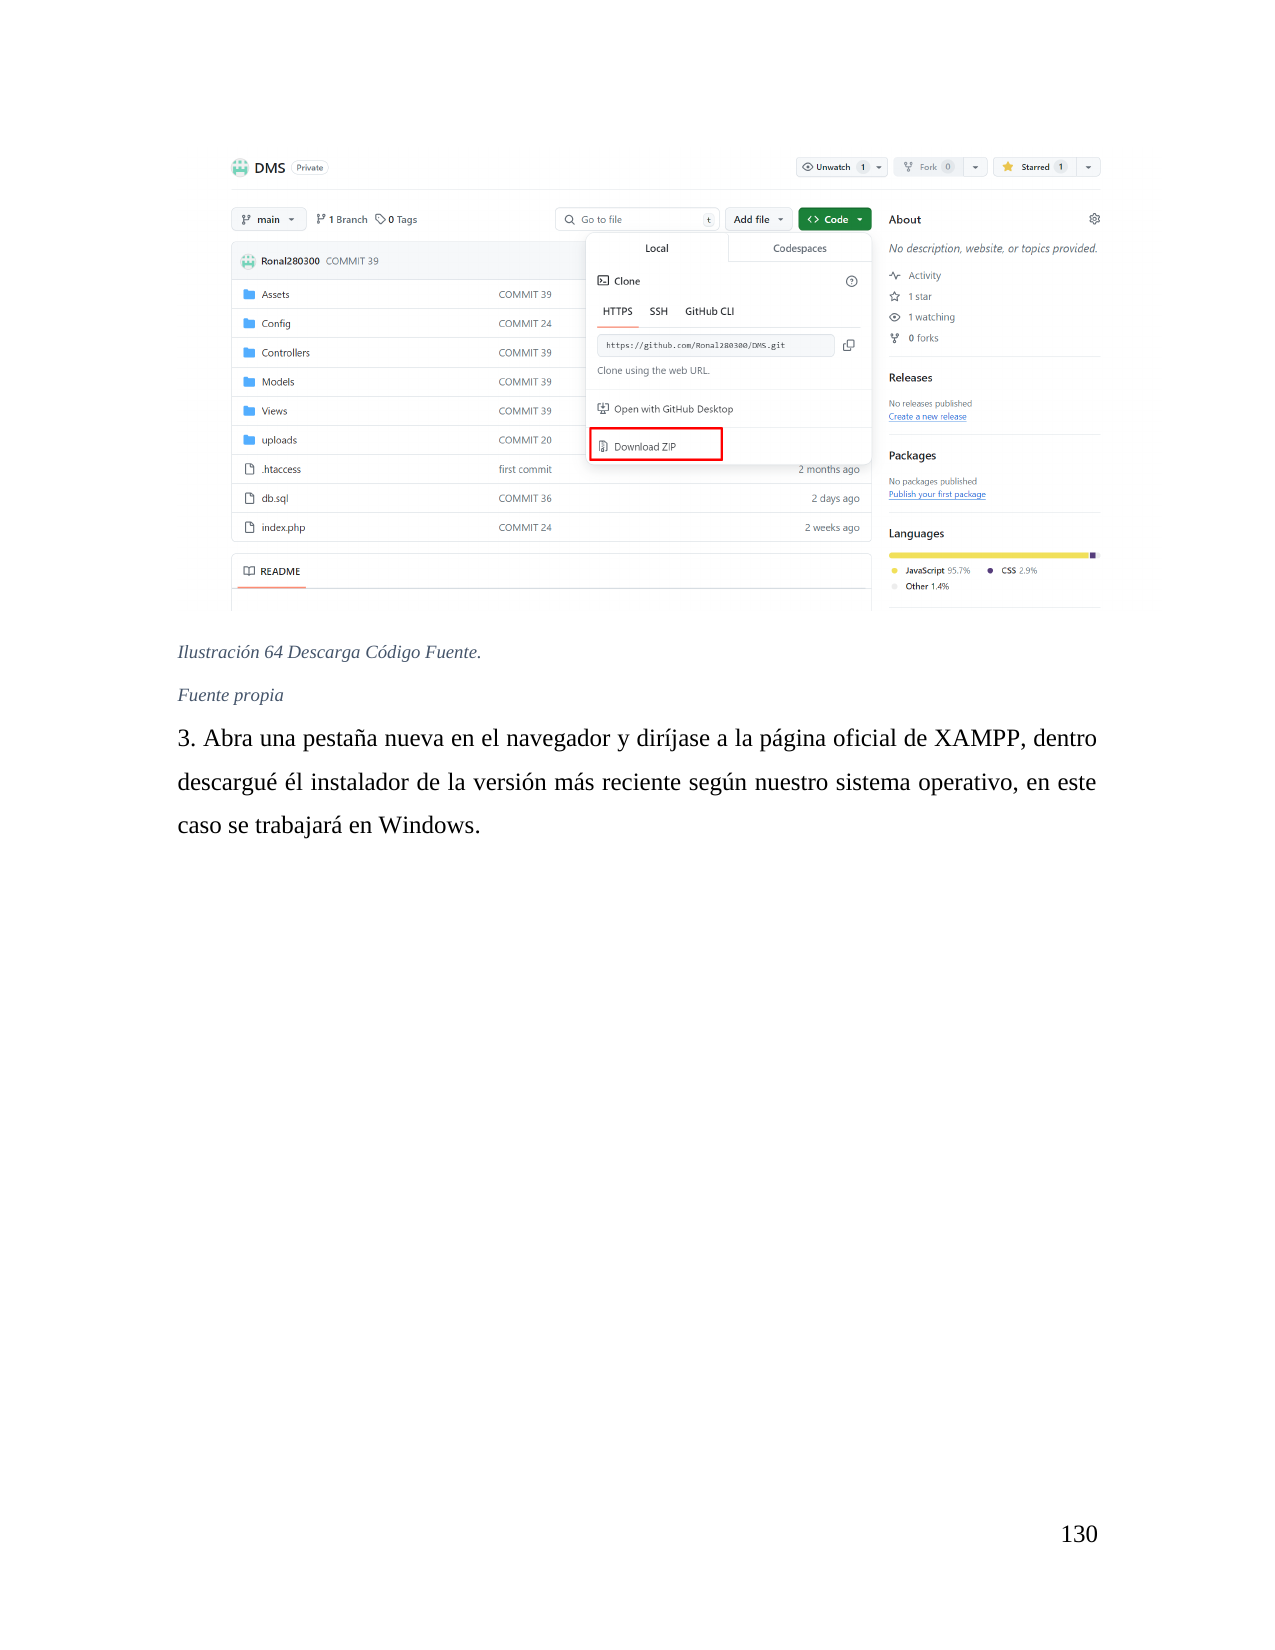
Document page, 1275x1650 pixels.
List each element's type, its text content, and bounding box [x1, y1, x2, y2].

text Fuente propia [177, 684, 1098, 705]
text 3. Abra una pestaña nueva en el navegador y diríjase a la página oficial de XAMPP, dentro descargué él instalador de la versión más reciente según nuestro sistema operativo, en este caso se trabajará en Windows. [177, 723, 1098, 838]
picture [177, 147, 1163, 611]
text Ilustración 64 Descarga Código Fuente. [177, 641, 1098, 663]
